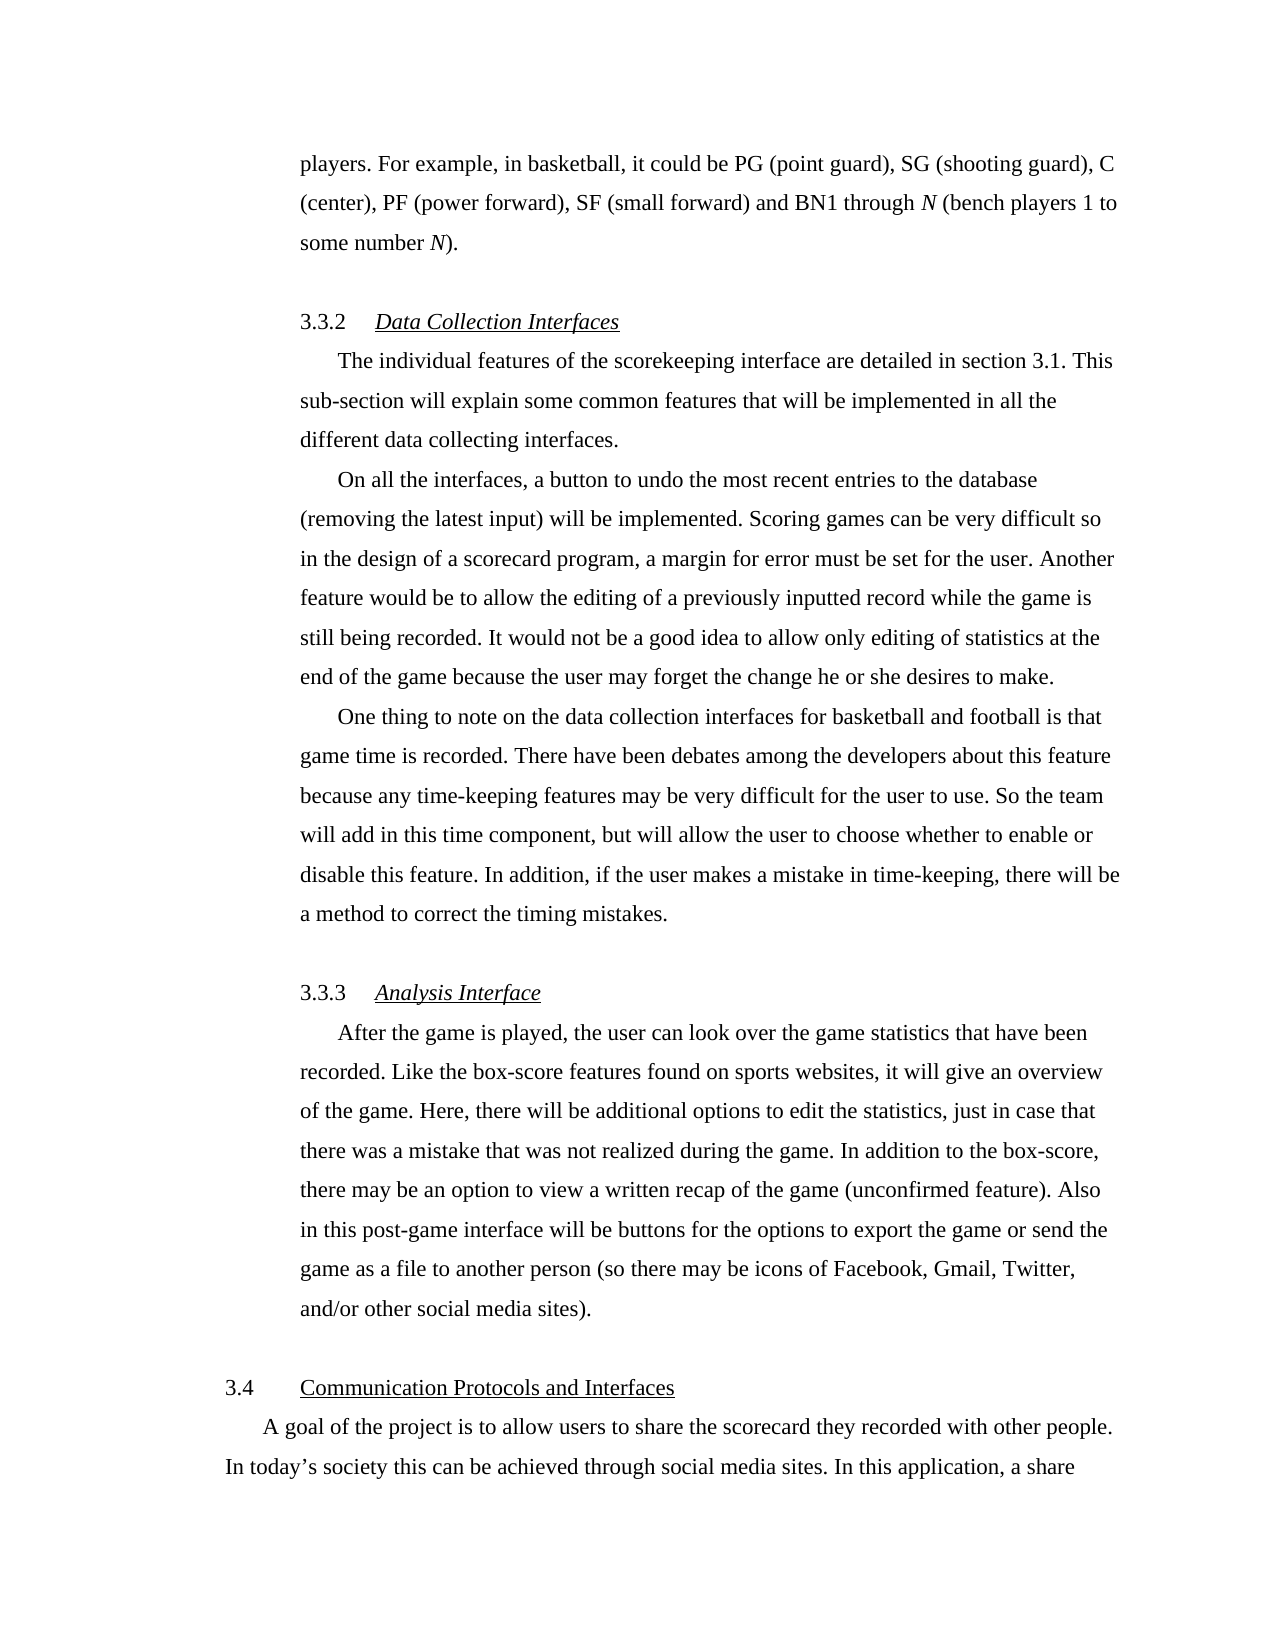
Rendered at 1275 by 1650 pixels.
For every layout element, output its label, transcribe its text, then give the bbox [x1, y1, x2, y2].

list 3.4 Communication Protocols and Interfaces [225, 1374, 1125, 1400]
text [300, 150, 1125, 255]
text On all the interfaces, a button to undo the most recent entries to the database (removing the latest input) will be implemented. Scoring games can be very difficult so in the design of a scorecard program, a margin for error must be set for the user. Another feature would be to allow the editing of a previously inputted record while the game is still being recorded. It would not be a good idea to allow only editing of statistics at the end of the game because the user may forget the change he or she desires to make. [300, 466, 1125, 689]
text After the game is played, the user can look over the game statistics that have been recorded. Like the box-score features found on sports websites, it will give an overview of the game. Here, there will be additional options to edit the statistics, just in case that there was a mistake that was not realized during the game. In addition to the box-score, there may be an option to view a written recap of the game (unconfirmed feature). Also in this post-game interface will be buttons for the options to export the game or send the game as a file to another person (so there may be icons of Facebook, Gmail, Twitter, and/or other social media sites). [300, 1018, 1125, 1321]
list 3.3.3 Analysis Interface [225, 979, 1125, 1005]
text One thing to note on the data collection interfaces for basketball and football is that game time is recorded. There have been debates among the developers about this feature because any time-keeping features may be very difficult for the user to use. So the team will add in this time component, but will allow the user to choose whether to enable or disable this feature. In addition, if the user makes a mistake in time-keeping, there will be a method to correct the timing mistakes. [300, 703, 1125, 926]
text The individual features of the scorekeeping interface are detailed in section 3.1. This sub-section will explain some common features that will be implemented in all the different data collecting interfaces. [300, 347, 1125, 453]
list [225, 1413, 1125, 1479]
list 3.3.2 Data Collection Interfaces [225, 308, 1125, 334]
